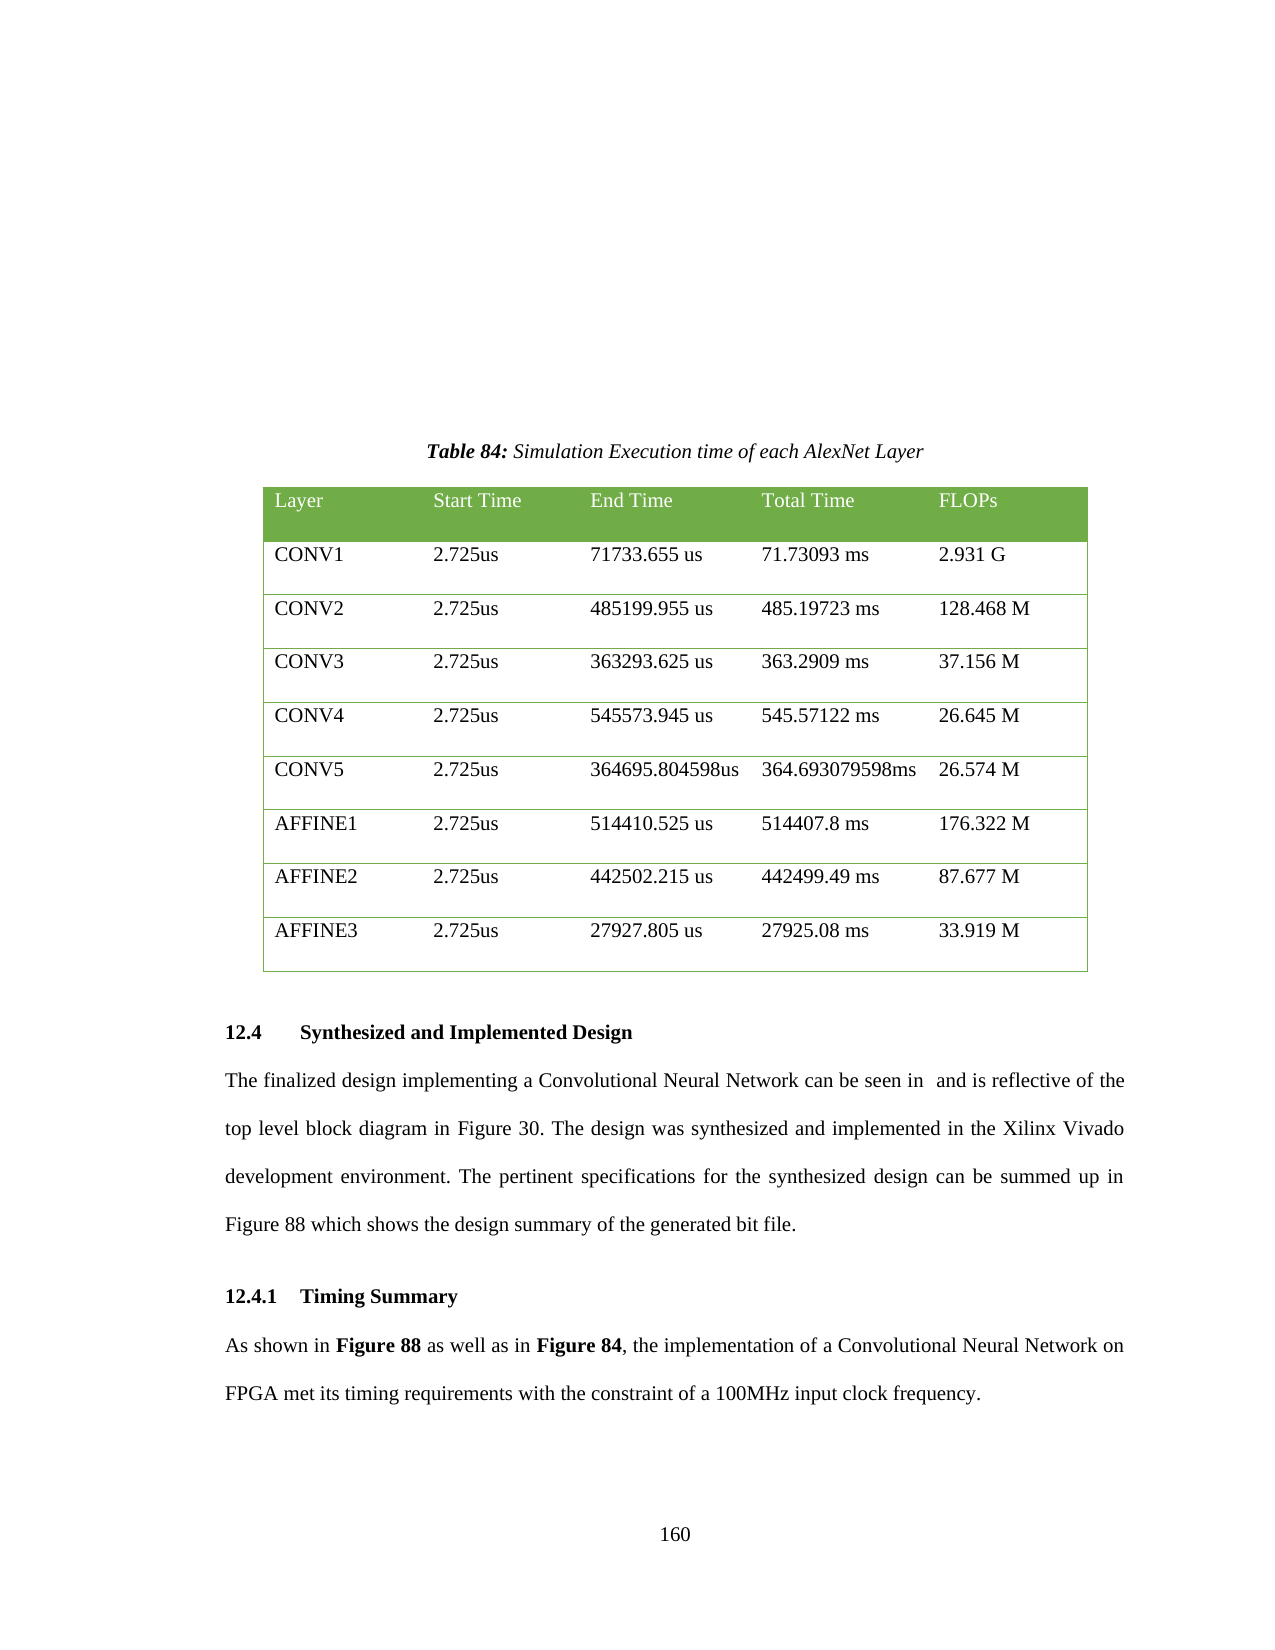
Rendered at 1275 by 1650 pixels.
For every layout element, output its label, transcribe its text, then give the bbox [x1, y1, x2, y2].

list Timing Summary [225, 1284, 1125, 1308]
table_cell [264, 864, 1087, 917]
text The finalized design implementing a Convolutional Neural Network can be seen in Figure 85 and is reflective of the top level block diagram in Figure 30. The design was synthesized and implemented in the Xilinx Vivado development environment. The pertinent specifications for the synthesized design can be summed up in Figure 88 which shows the design summary of the generated bit file. [225, 1068, 1125, 1236]
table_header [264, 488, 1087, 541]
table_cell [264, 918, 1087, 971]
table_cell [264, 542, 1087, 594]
list Synthesized and Implemented Design [225, 1020, 1125, 1044]
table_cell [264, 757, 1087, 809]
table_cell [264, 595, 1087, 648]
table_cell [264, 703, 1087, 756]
text Table 84: Simulation Execution time of each AlexNet Layer [225, 439, 1125, 463]
text As shown in Figure 88 as well as in Figure 84, the implementation of a Convolutional Neural Network on FPGA met its timing requirements with the constraint of a 100MHz input clock frequency. [225, 1333, 1125, 1405]
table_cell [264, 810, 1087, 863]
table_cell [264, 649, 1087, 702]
